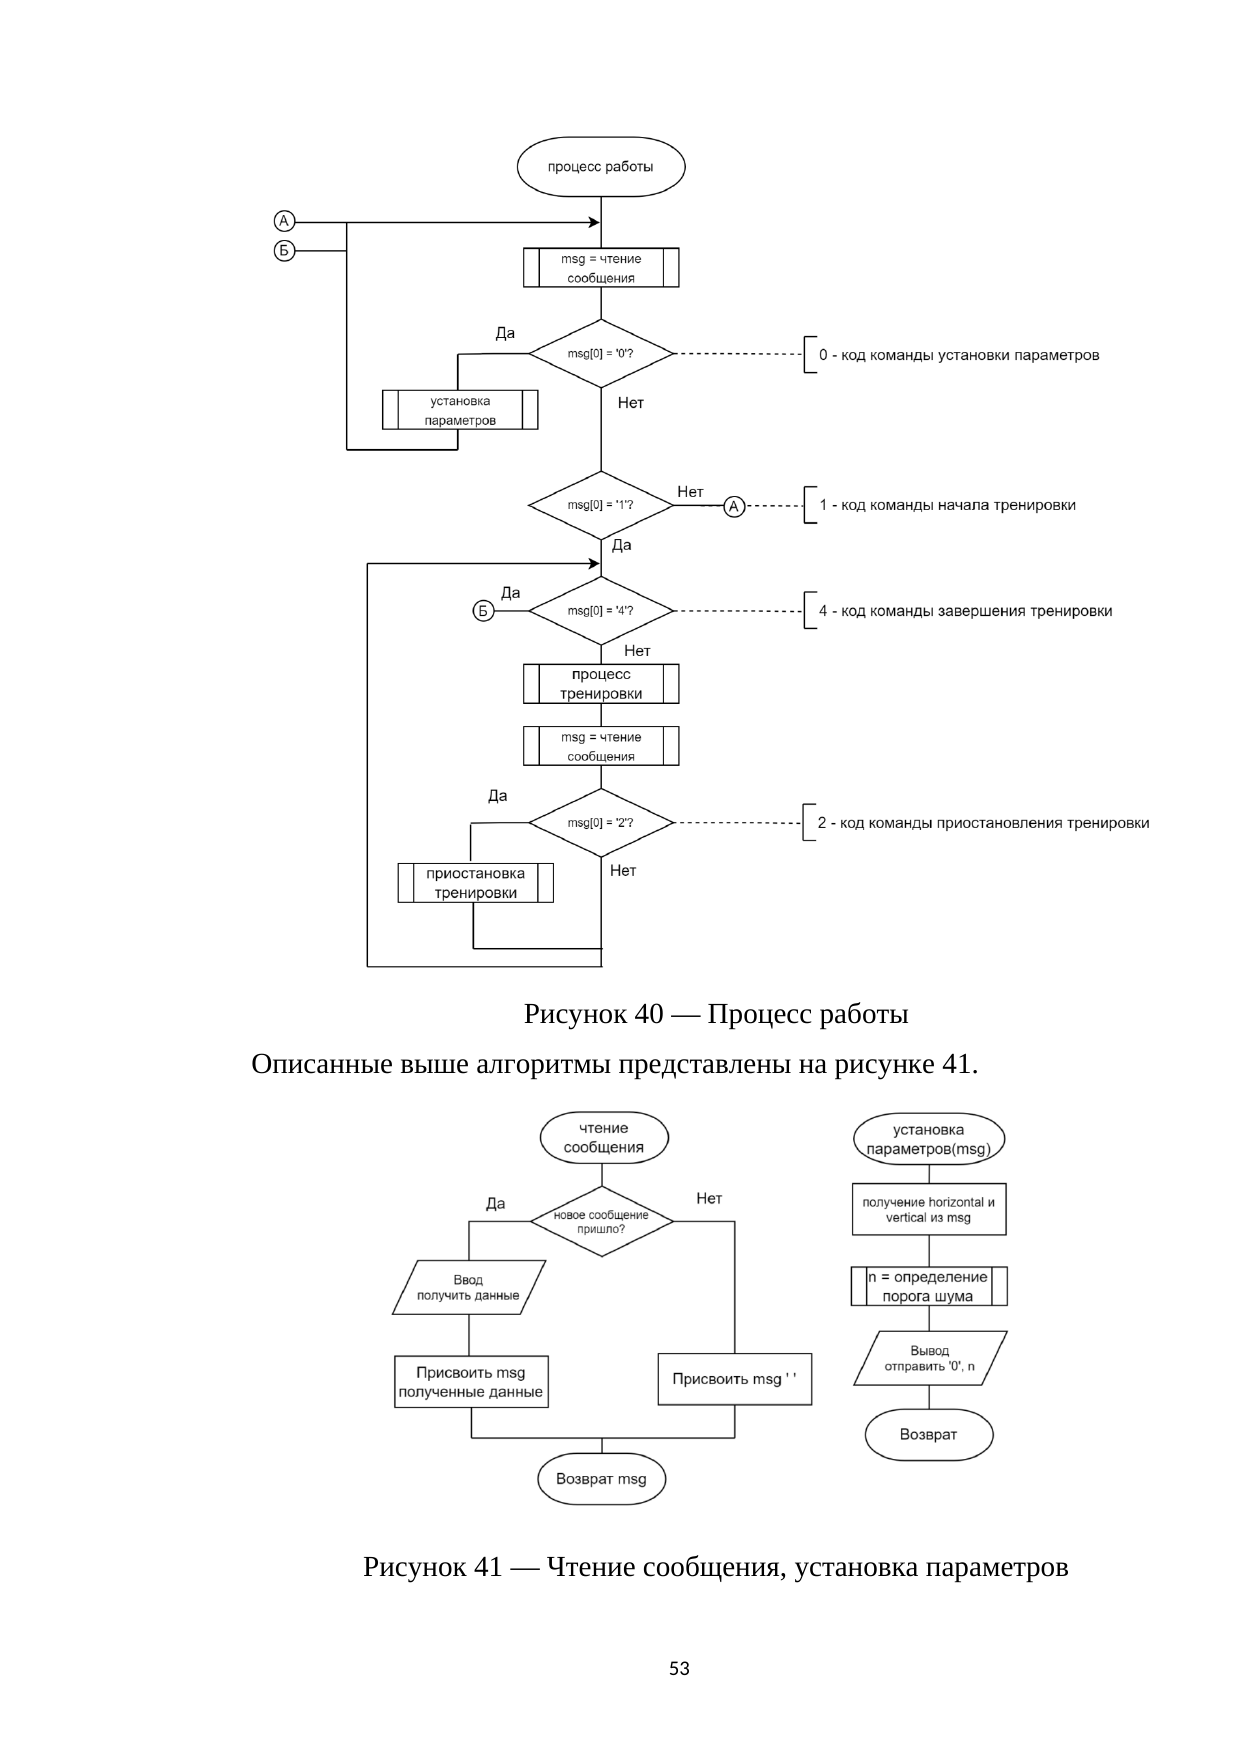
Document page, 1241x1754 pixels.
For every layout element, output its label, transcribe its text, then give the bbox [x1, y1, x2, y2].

text Рисунок 41 — Чтение сообщения, установка параметров [177, 1549, 1181, 1583]
picture [259, 118, 1173, 984]
text Описанные выше алгоритмы представлены на рисунке 41. [177, 1046, 1181, 1080]
text Рисунок 40 — Процесс работы [177, 996, 1181, 1030]
picture [376, 1096, 1057, 1537]
